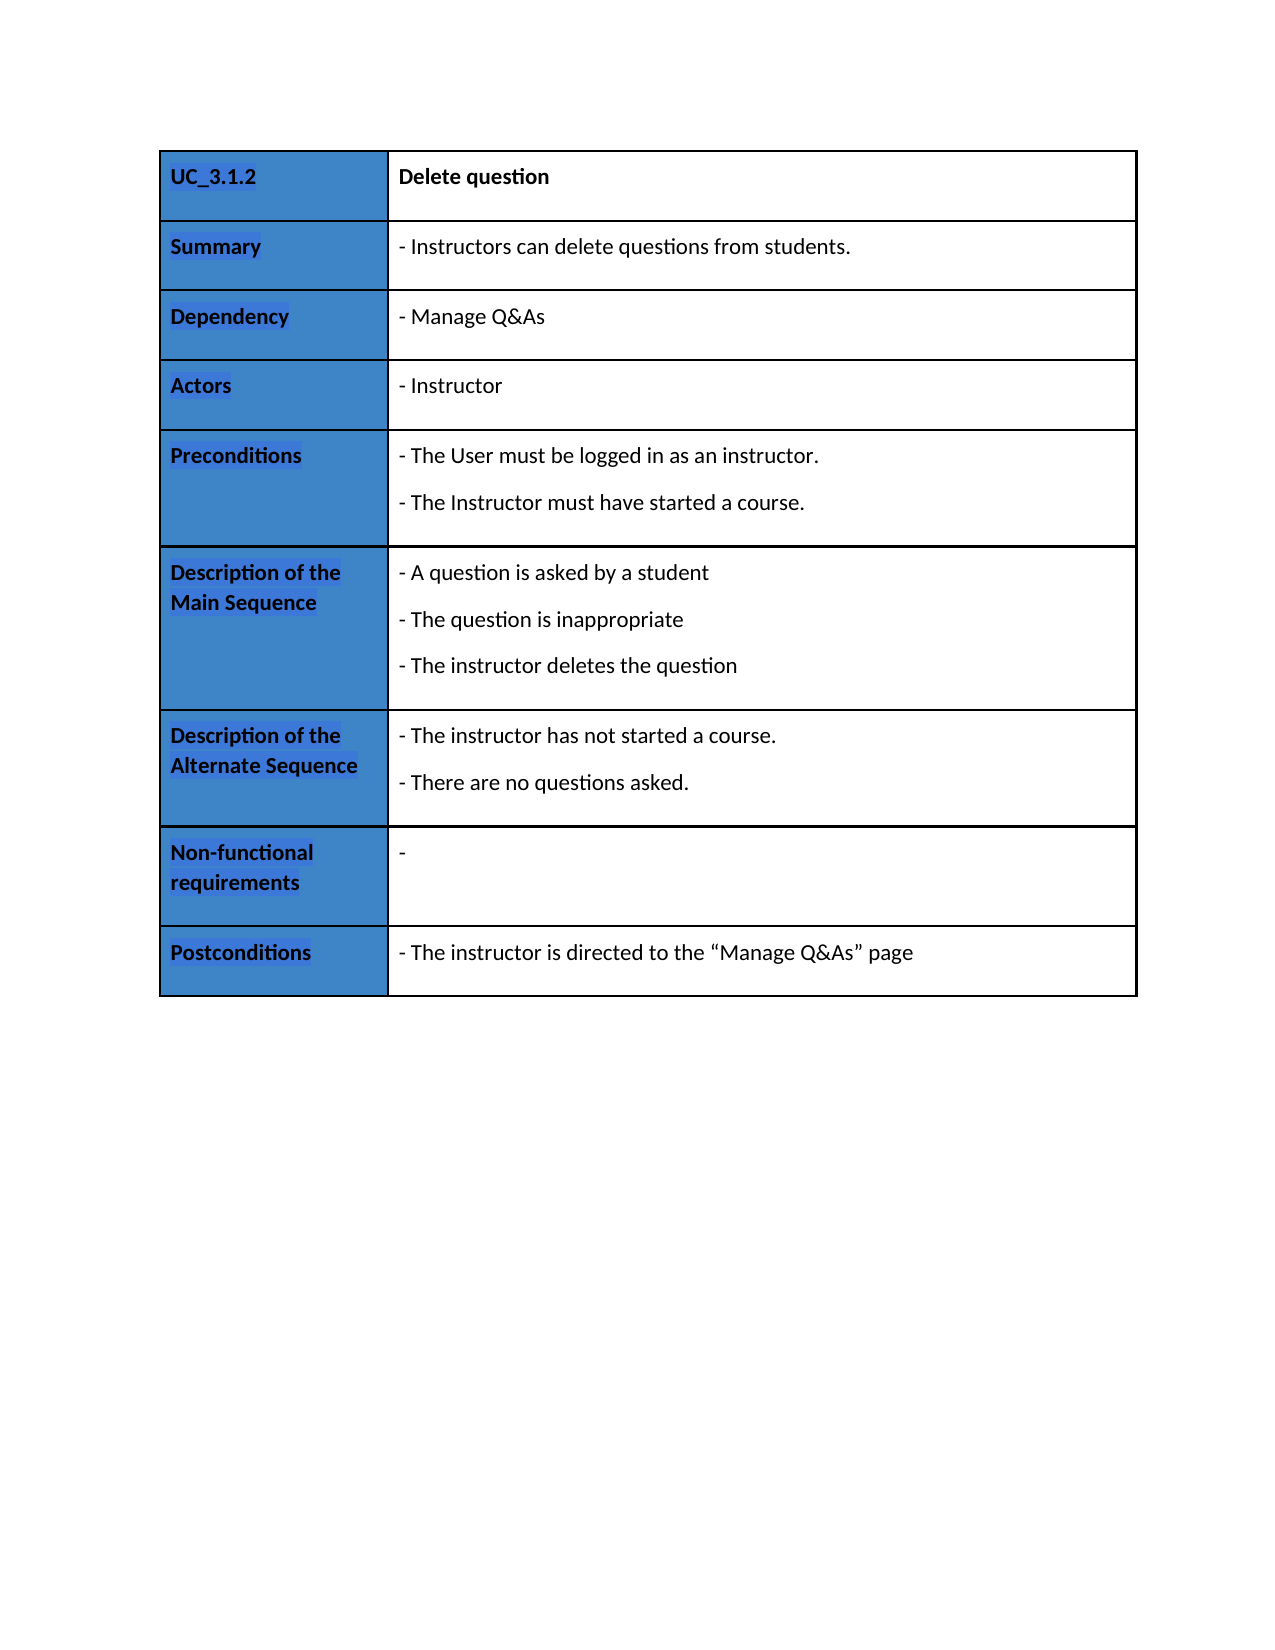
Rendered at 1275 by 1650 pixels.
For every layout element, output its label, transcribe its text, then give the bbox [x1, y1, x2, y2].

table_cell - A question is asked by a student - The question is inappropriate - The instructor deletes the question [389, 548, 1135, 709]
table_cell - Instructor [389, 361, 1135, 429]
table_cell - The User must be logged in as an instructor. - The Instructor must have started a course. [389, 431, 1135, 545]
table_cell Non-functional requirements [161, 828, 387, 925]
table_cell - The instructor is directed to the “Manage Q&As” page [389, 927, 1135, 995]
table_cell - [389, 828, 1135, 925]
table_cell Summary [161, 222, 387, 289]
table_cell - The instructor has not started a course. - There are no questions asked. [389, 711, 1135, 825]
table_cell Dependency [161, 291, 387, 359]
table_cell Actors [161, 361, 387, 429]
table_cell Description of the Main Sequence [161, 548, 387, 709]
table_cell Preconditions [161, 431, 387, 545]
table_cell Postconditions [161, 927, 387, 995]
table_cell Description of the Alternate Sequence [161, 711, 387, 825]
table_cell - Manage Q&As [389, 291, 1135, 359]
table_header UC_3.1.2 [161, 152, 387, 220]
table_header Delete question [389, 152, 1135, 220]
table_cell - Instructors can delete questions from students. [389, 222, 1135, 289]
